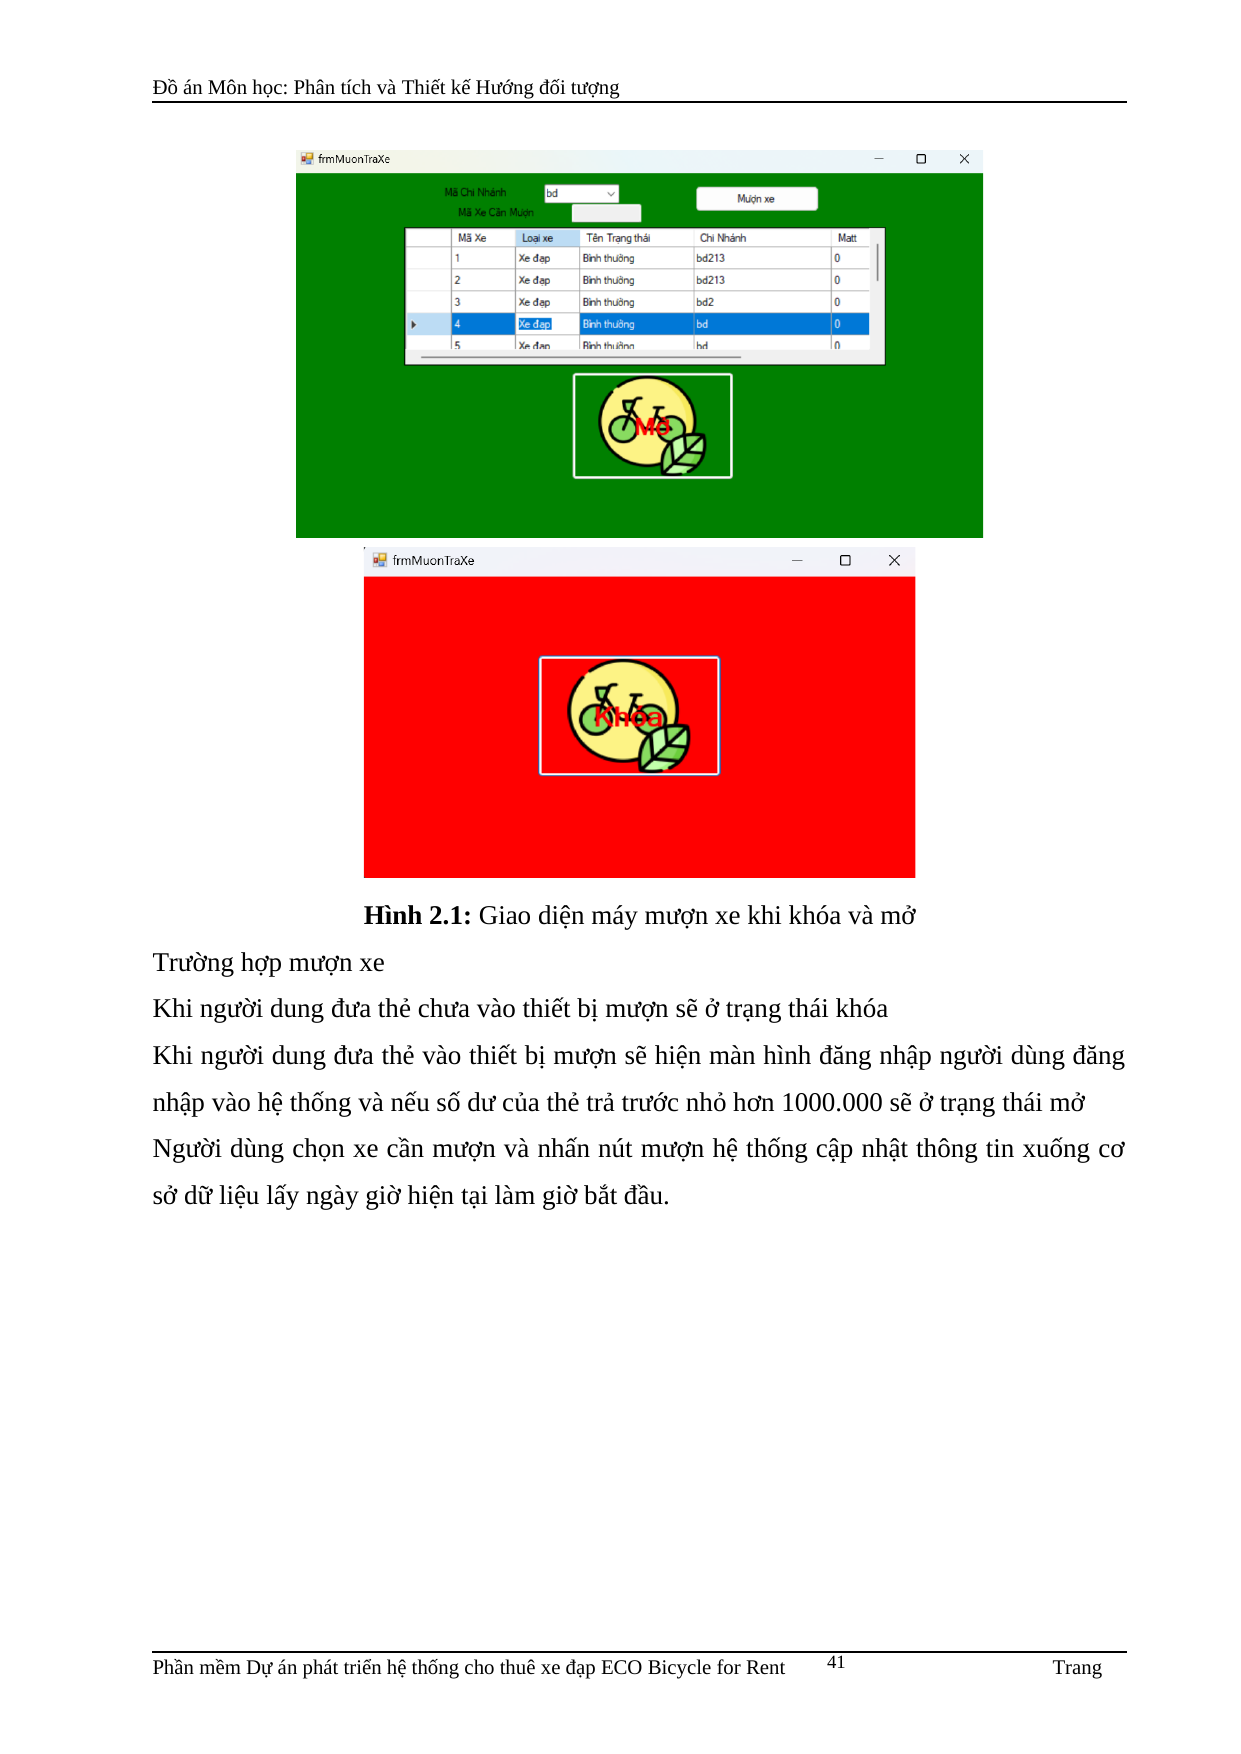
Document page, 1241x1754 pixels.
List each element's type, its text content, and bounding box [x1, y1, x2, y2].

list Người dùng chọn xe cần mượn và nhấn nút mượn hệ thống cập nhật thông tin xuống cơ sở dữ liệu lấy ngày giờ hiện tại làm giờ bắt đầu. [152, 1132, 1127, 1210]
text Giao diện máy mượn xe khi khóa và mở [152, 899, 1127, 930]
picture [363, 547, 916, 878]
picture [296, 150, 984, 538]
list Khi người dung đưa thẻ chưa vào thiết bị mượn sẽ ở trạng thái khóa [152, 992, 1127, 1023]
list Trường hợp mượn xe [152, 946, 1127, 977]
list Khi người dung đưa thẻ vào thiết bị mượn sẽ hiện màn hình đăng nhập người dùng đăng nhập vào hệ thống và nếu số dư của thẻ trả trước nhỏ hơn 1000.000 sẽ ở trạng thái mở [152, 1039, 1127, 1117]
